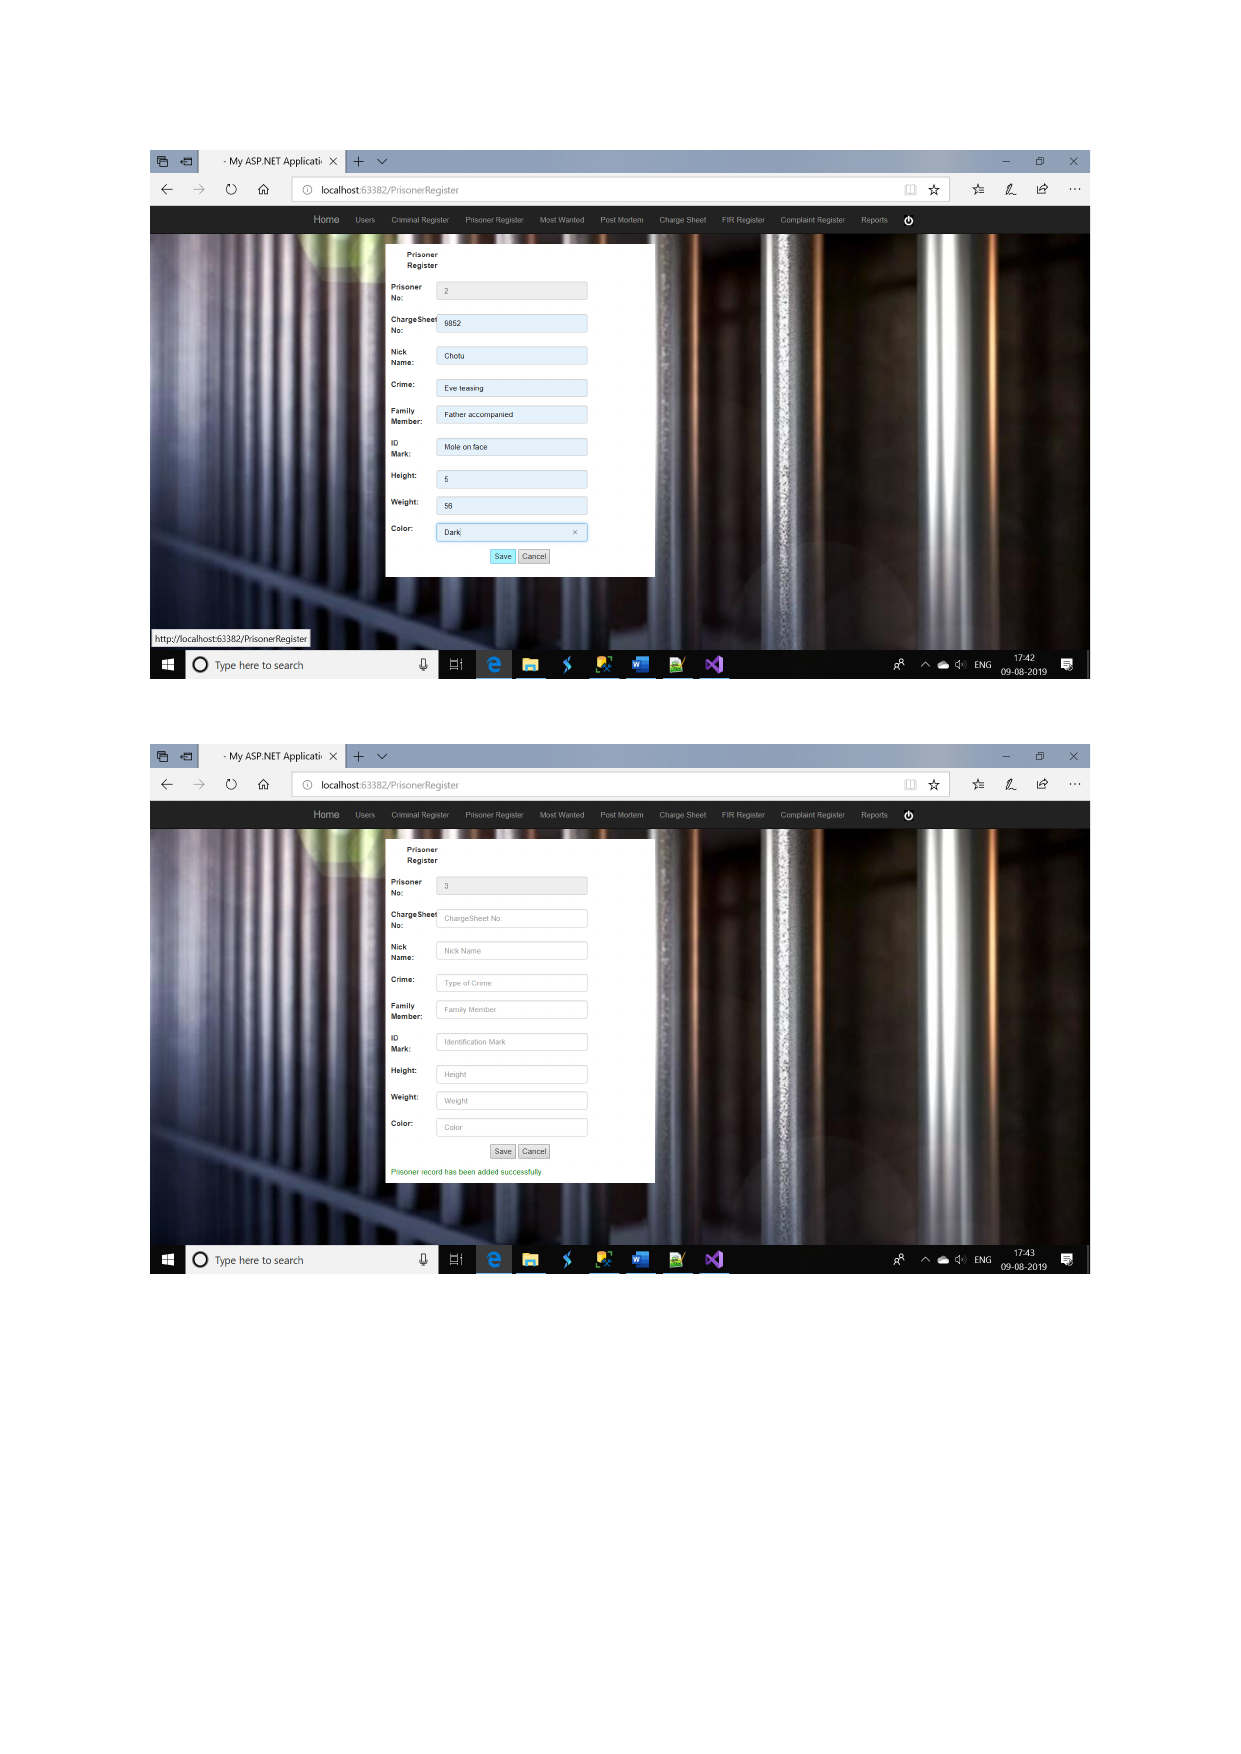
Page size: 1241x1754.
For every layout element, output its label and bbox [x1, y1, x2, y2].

picture [150, 150, 1091, 679]
picture [150, 744, 1091, 1274]
